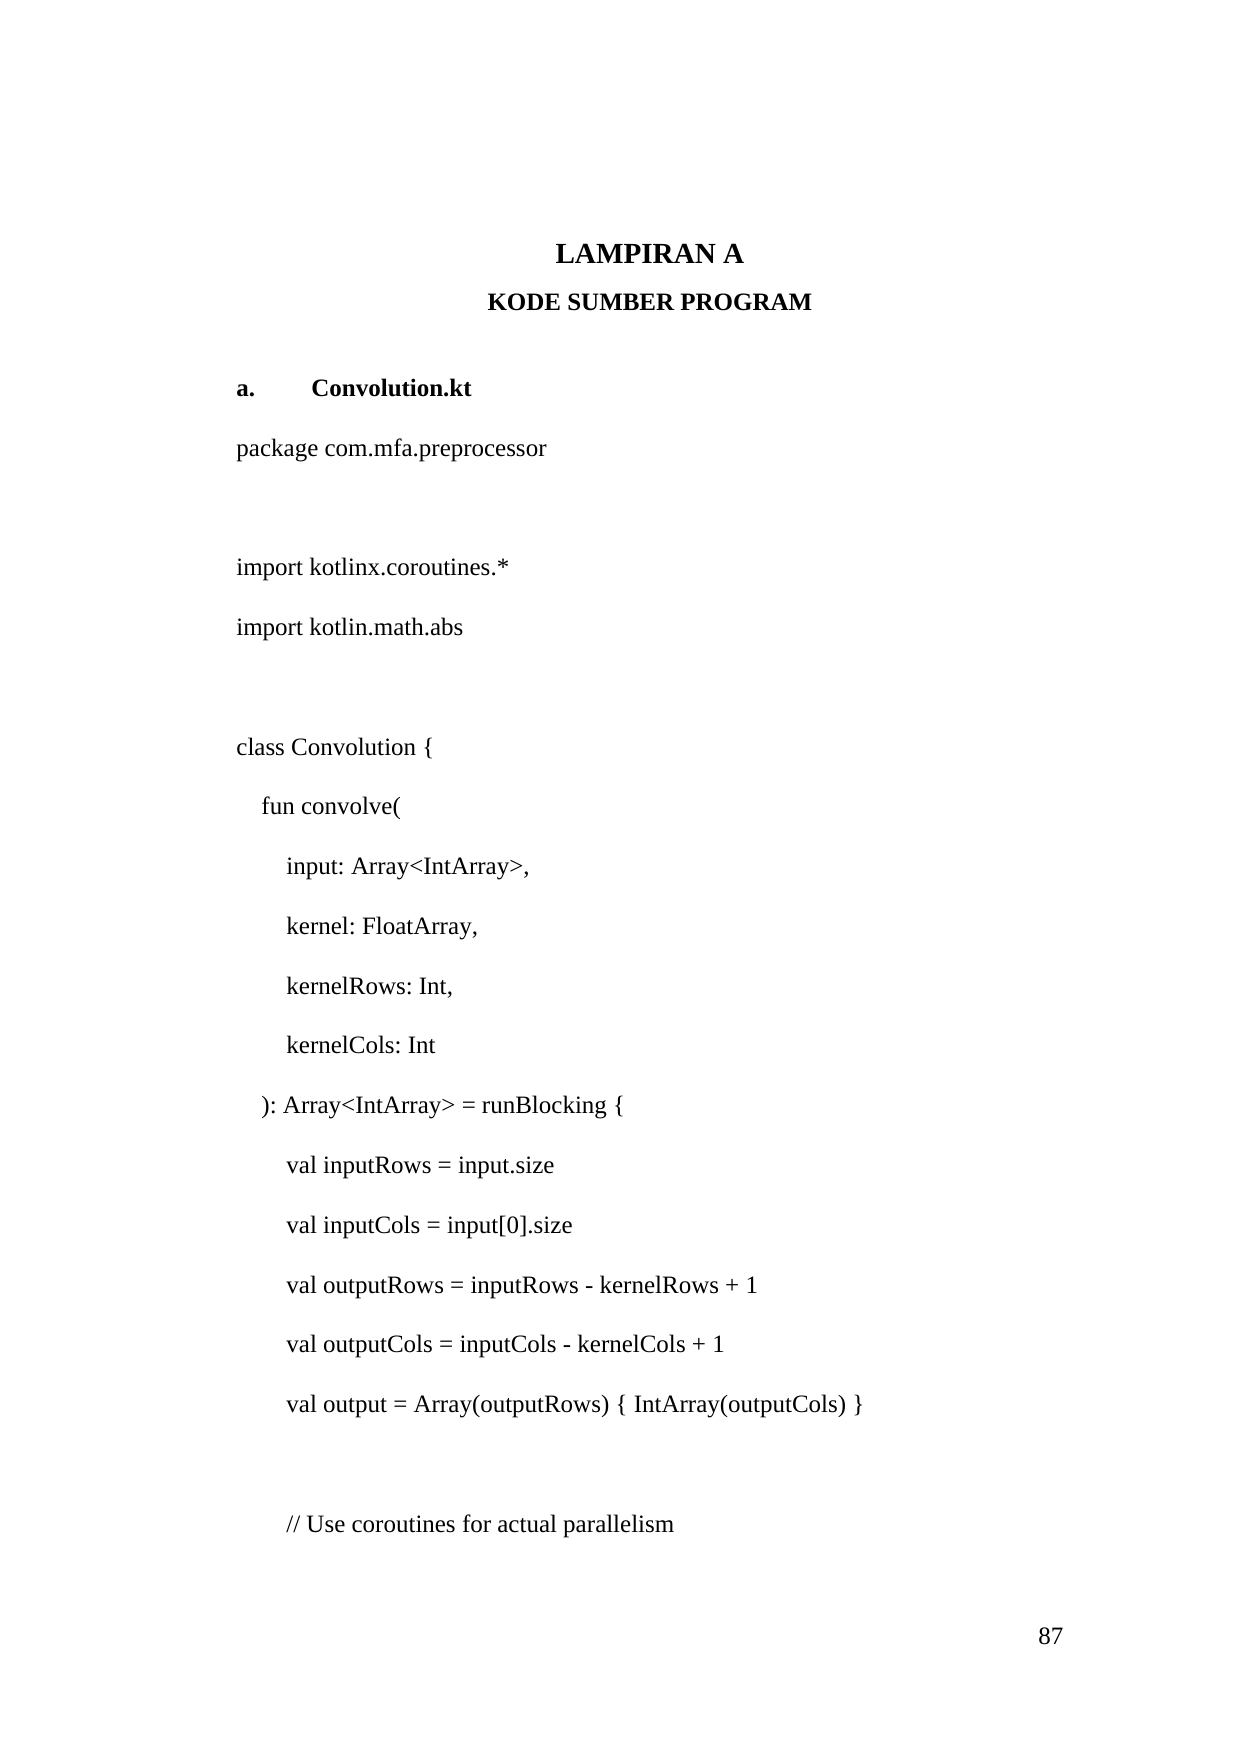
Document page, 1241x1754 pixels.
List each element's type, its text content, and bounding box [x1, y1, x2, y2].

text val outputRows = inputRows - kernelRows + 1 [236, 1270, 1063, 1298]
text val output = Array(outputRows) { IntArray(outputCols) } [236, 1389, 1063, 1418]
text ): Array<IntArray> = runBlocking { [236, 1090, 1063, 1119]
text import kotlin.math.abs [236, 612, 1063, 641]
subtitle LAMPIRAN A [236, 236, 1063, 270]
text val inputCols = input[0].size [236, 1210, 1063, 1239]
text import kotlinx.coroutines.* [236, 552, 1063, 581]
list Convolution.kt [236, 373, 1063, 402]
text package com.mfa.preprocessor [236, 433, 1063, 461]
text kernel: FloatArray, [236, 911, 1063, 940]
text val inputRows = input.size [236, 1150, 1063, 1179]
text kernelCols: Int [236, 1031, 1063, 1059]
text class Convolution { [236, 732, 1063, 760]
text input: Array<IntArray>, [236, 851, 1063, 880]
text fun convolve( [236, 791, 1063, 820]
text val outputCols = inputCols - kernelCols + 1 [236, 1329, 1063, 1358]
text KODE SUMBER PROGRAM [236, 287, 1063, 315]
text // Use coroutines for actual parallelism [236, 1509, 1063, 1538]
text kernelRows: Int, [236, 971, 1063, 999]
